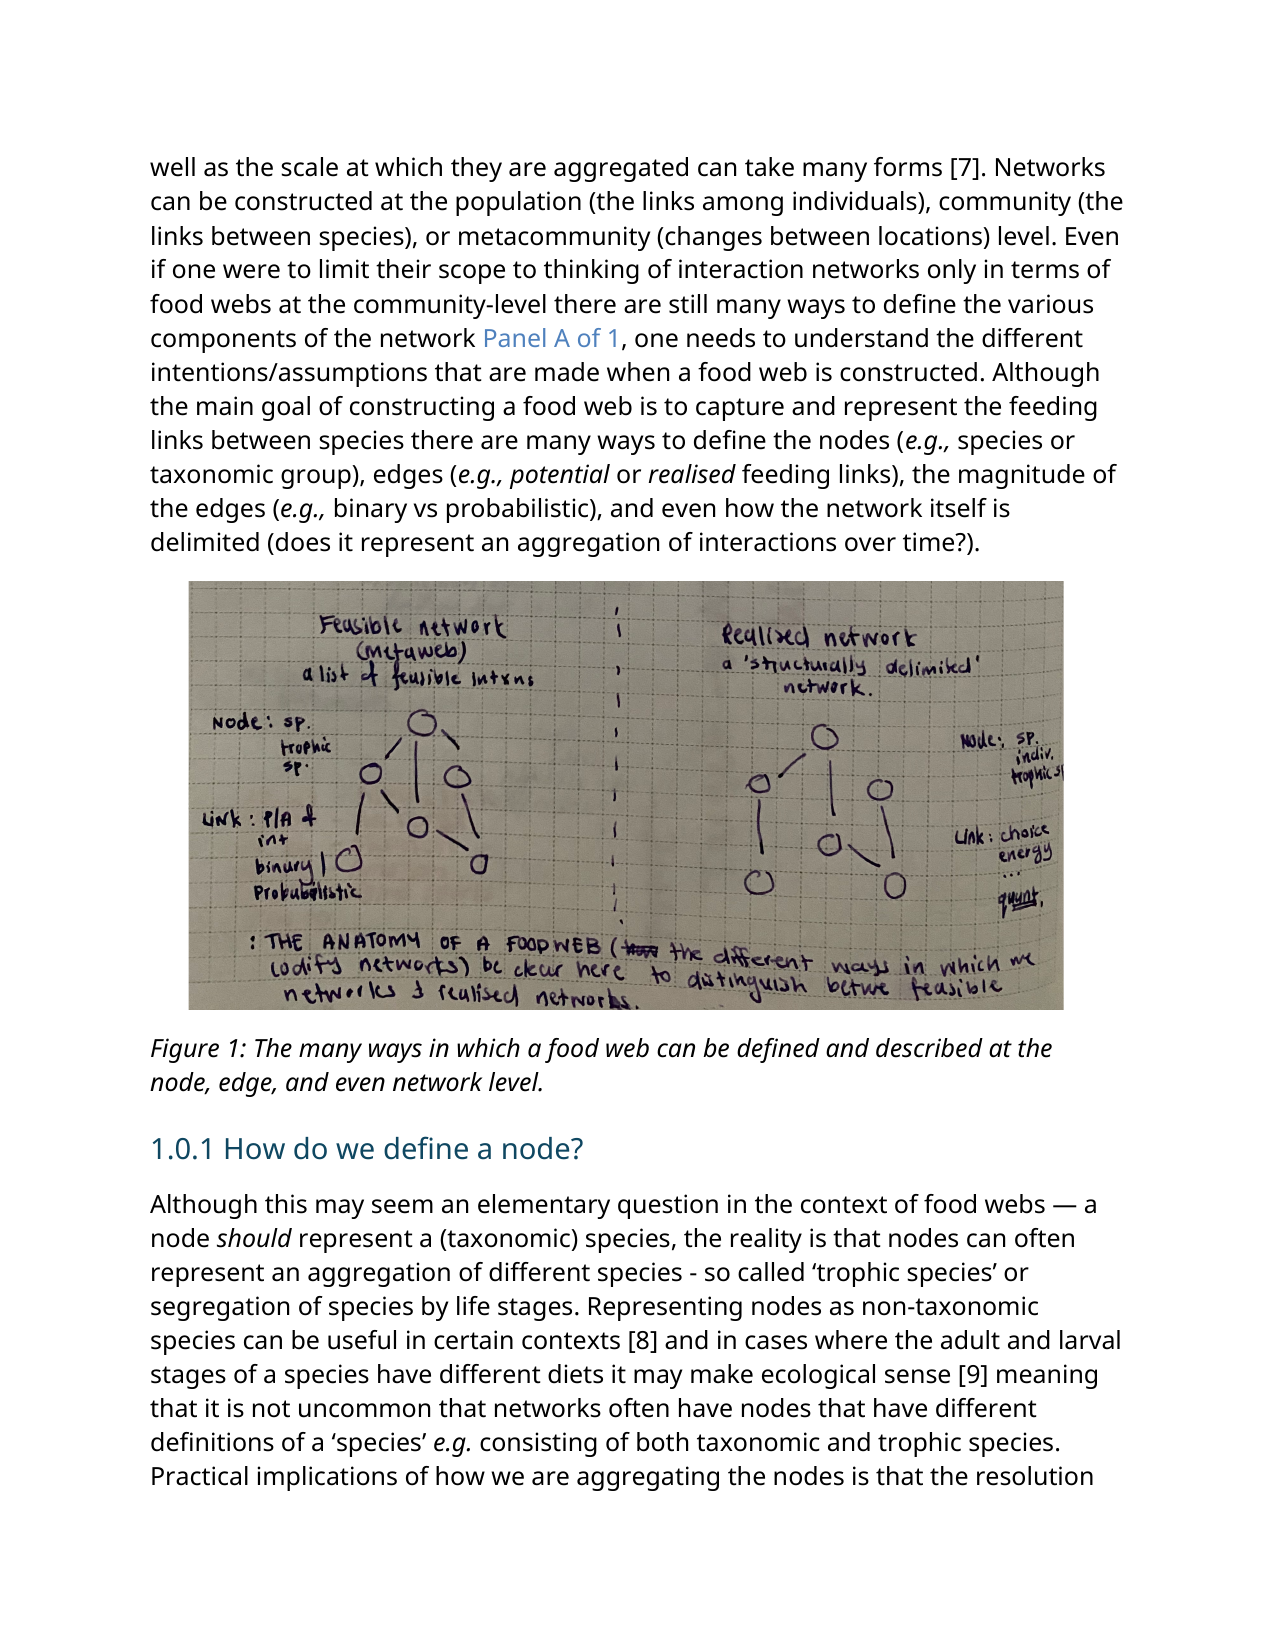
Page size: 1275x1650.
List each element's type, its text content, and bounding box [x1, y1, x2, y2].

subtitle 1.0.1 How do we define a node? [150, 1128, 1125, 1168]
table_header Figure 1: The many ways in which a food web can be defined and described at the node, edge, and even network level. [139, 578, 1114, 1111]
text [150, 1187, 1125, 1493]
picture [188, 581, 1064, 1010]
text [150, 150, 1125, 559]
